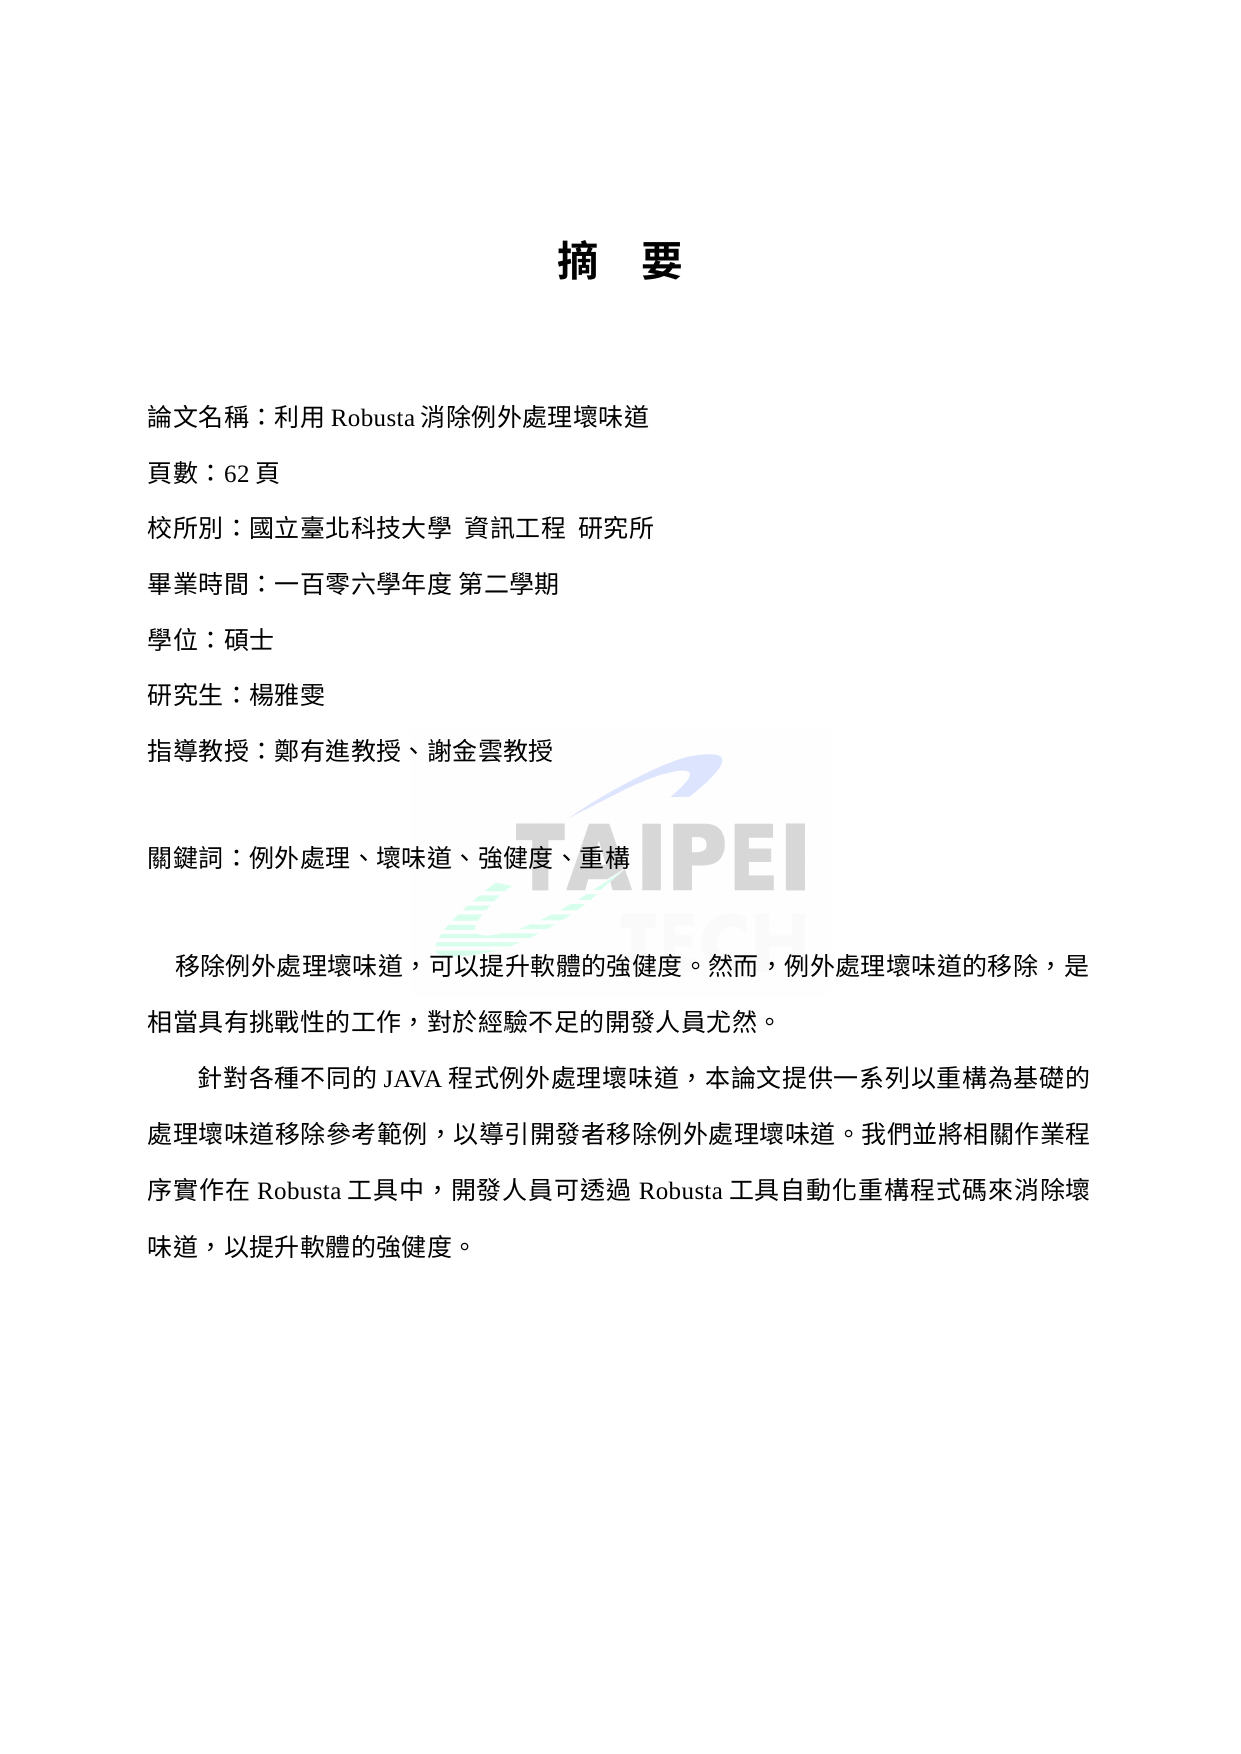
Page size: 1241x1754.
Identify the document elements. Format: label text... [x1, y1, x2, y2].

subtitle 摘 要 [148, 221, 1092, 296]
text 移除例外處理壞味道，可以提升軟體的強健度。然而，例外處理壞味道的移除，是相當具有挑戰性的工作，對於經驗不足的開發人員尤然。 [148, 946, 1092, 1039]
text 關鍵詞：例外處理、壞味道、強健度、重構 [148, 838, 1092, 876]
text 針對各種不同的JAVA 程式例外處理壞味道，本論文提供一系列以重構為基礎的處理壞味道移除參考範例，以導引開發者移除例外處理壞味道。我們並將相關作業程序實作在Robusta工具中，開發人員可透過Robusta工具自動化重構程式碼來消除壞味道，以提升軟體的強健度。 [148, 1058, 1092, 1264]
text 指導教授：鄭有進教授、謝金雲教授 [148, 731, 1092, 768]
text 學位：碩士 [148, 619, 1092, 657]
text 論文名稱：利用Robusta消除例外處理壞味道 [148, 397, 1092, 434]
text 研究生：楊雅雯 [148, 675, 1092, 713]
text 頁數：62頁 [148, 453, 1092, 490]
text 校所別：國立臺北科技大學 資訊工程 研究所 [148, 508, 1092, 546]
text 畢業時間：一百零六學年度 第二學期 [148, 564, 1092, 601]
